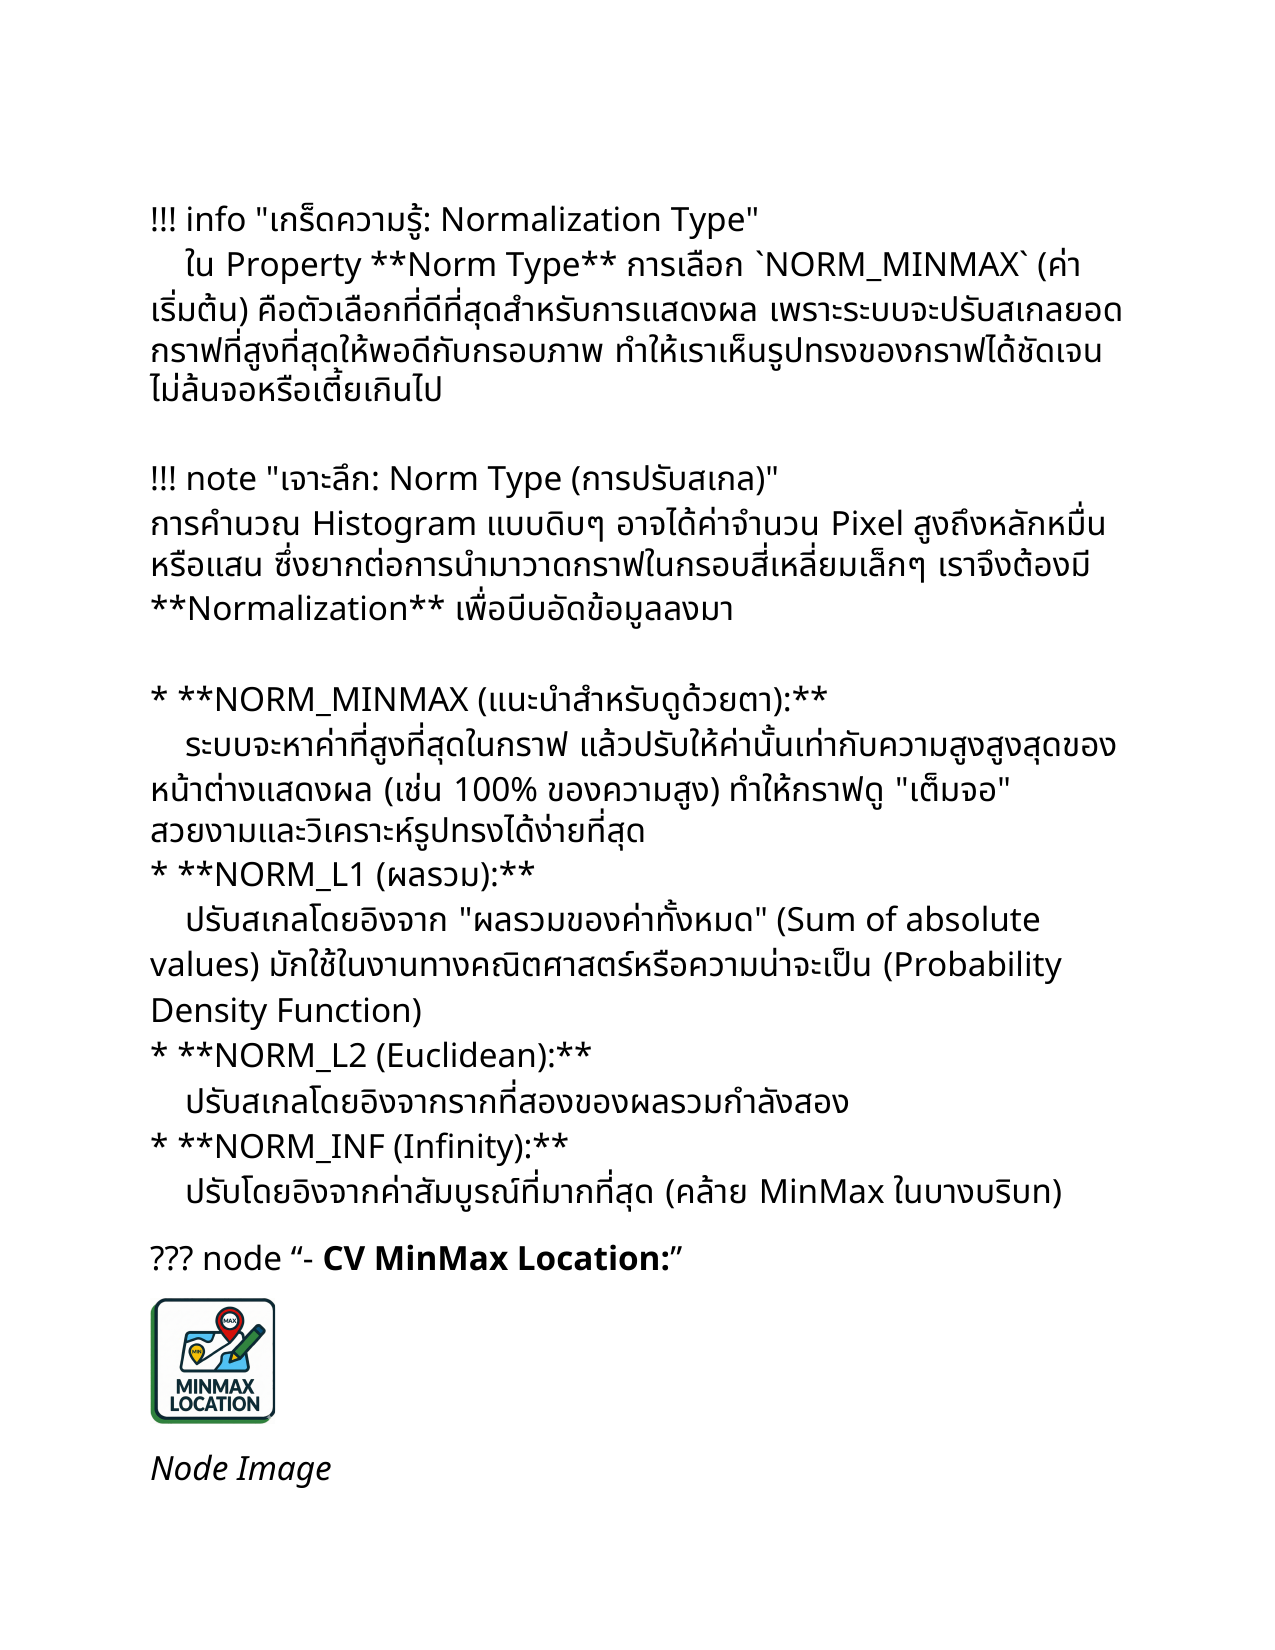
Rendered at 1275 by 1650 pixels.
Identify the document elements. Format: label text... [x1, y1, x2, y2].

text Node Image [150, 1444, 1125, 1490]
picture [150, 1298, 275, 1424]
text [150, 150, 1125, 1214]
text ??? node “- CV MinMax Location:” [150, 1234, 1125, 1280]
